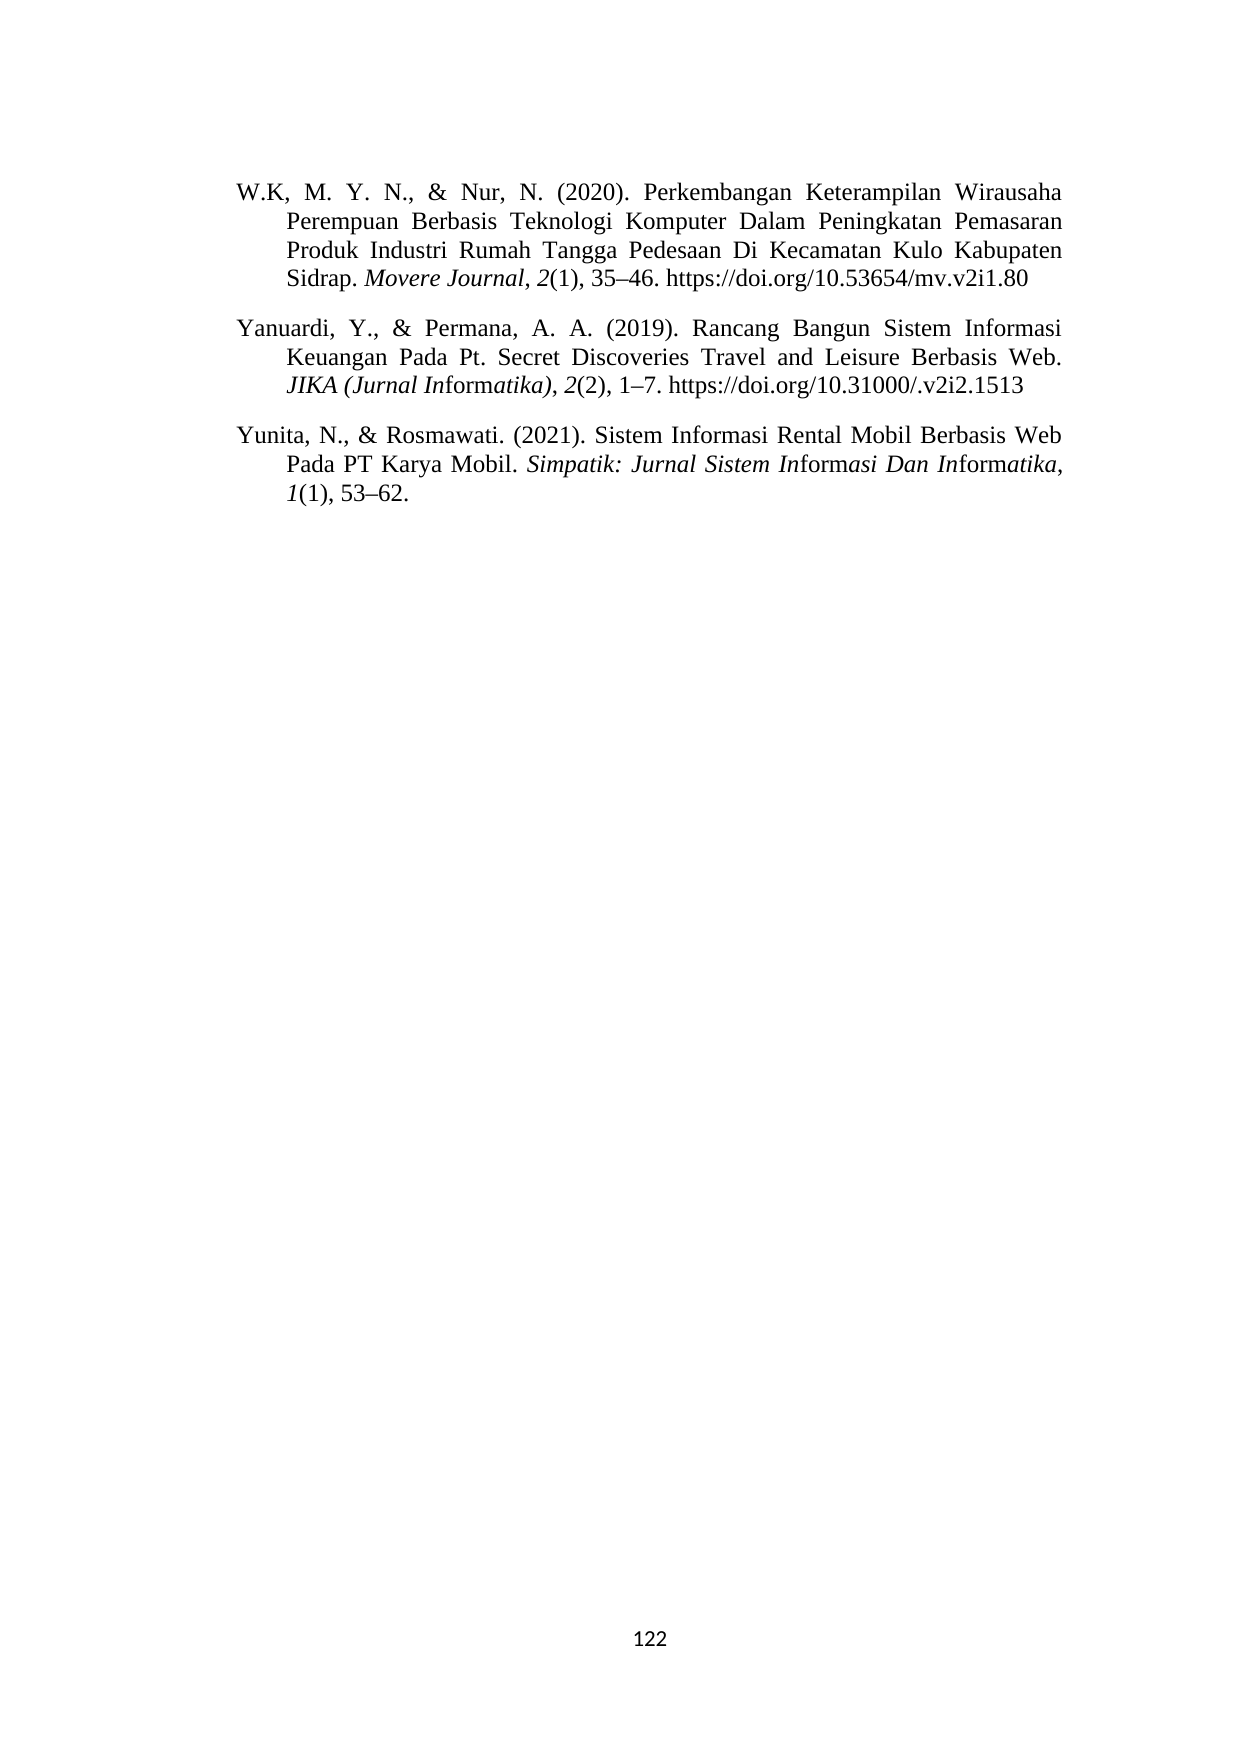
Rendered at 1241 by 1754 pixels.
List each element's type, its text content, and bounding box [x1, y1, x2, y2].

text W.K, M. Y. N., & Nur, N. (2020). Perkembangan Keterampilan Wirausaha Perempuan Berbasis Teknologi Komputer Dalam Peningkatan Pemasaran Produk Industri Rumah Tangga Pedesaan Di Kecamatan Kulo Kabupaten Sidrap. Movere Journal, 2(1), 35–46. https://doi.org/10.53654/mv.v2i1.80 [236, 177, 1063, 292]
text Yunita, N., & Rosmawati. (2021). Sistem Informasi Rental Mobil Berbasis Web Pada PT Karya Mobil. Simpatik: Jurnal Sistem Informasi Dan Informatika, 1(1), 53–62. [236, 420, 1063, 506]
text Yanuardi, Y., & Permana, A. A. (2019). Rancang Bangun Sistem Informasi Keuangan Pada Pt. Secret Discoveries Travel and Leisure Berbasis Web. JIKA (Jurnal Informatika), 2(2), 1–7. https://doi.org/10.31000/.v2i2.1513 [236, 313, 1063, 399]
